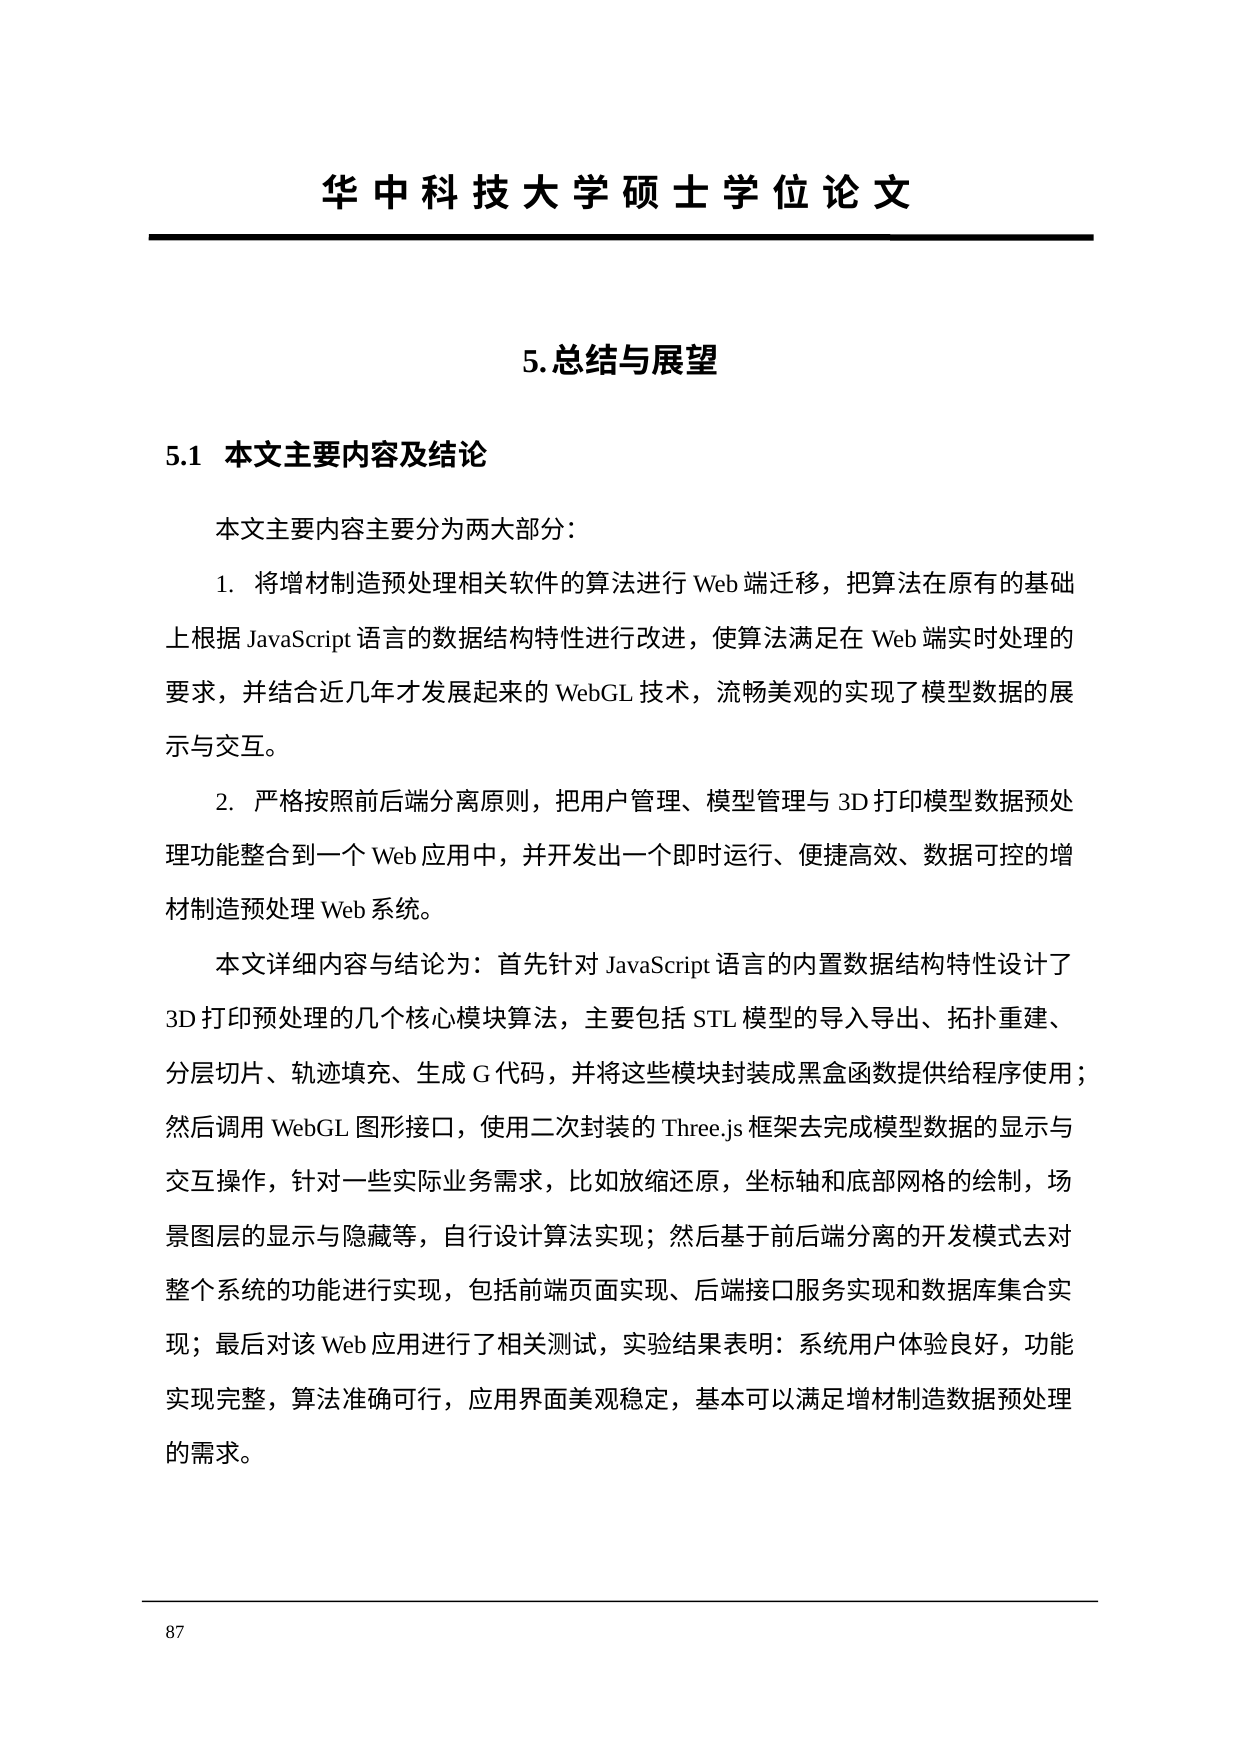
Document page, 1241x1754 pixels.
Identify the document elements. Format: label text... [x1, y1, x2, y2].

list 严格按照前后端分离原则，把用户管理、模型管理与3D打印模型数据预处理功能整合到一个Web应用中，并开发出一个即时运行、便捷高效、数据可控的增材制造预处理Web系统。 [165, 781, 1075, 926]
text 本文详细内容与结论为：首先针对JavaScript语言的内置数据结构特性设计了3D打印预处理的几个核心模块算法，主要包括STL模型的导入导出、拓扑重建、分层切片、轨迹填充、生成G代码，并将这些模块封装成黑盒函数提供给程序使用；然后调用WebGL图形接口，使用二次封装的Three.js框架去完成模型数据的显示与交互操作，针对一些实际业务需求，比如放缩还原，坐标轴和底部网格的绘制，场景图层的显示与隐藏等，自行设计算法实现；然后基于前后端分离的开发模式去对整个系统的功能进行实现，包括前端页面实现、后端接口服务实现和数据库集合实现；最后对该Web应用进行了相关测试，实验结果表明：系统用户体验良好，功能实现完整，算法准确可行，应用界面美观稳定，基本可以满足增材制造数据预处理的需求。 [165, 944, 1075, 1470]
text 本文主要内容主要分为两大部分： [165, 509, 1075, 546]
list 将增材制造预处理相关软件的算法进行Web端迁移，把算法在原有的基础上根据JavaScript语言的数据结构特性进行改进，使算法满足在Web端实时处理的要求，并结合近几年才发展起来的WebGL技术，流畅美观的实现了模型数据的展示与交互。 [165, 564, 1075, 763]
subtitle 本文主要内容及结论 [165, 431, 1075, 473]
subtitle 总结与展望 [165, 334, 1075, 382]
